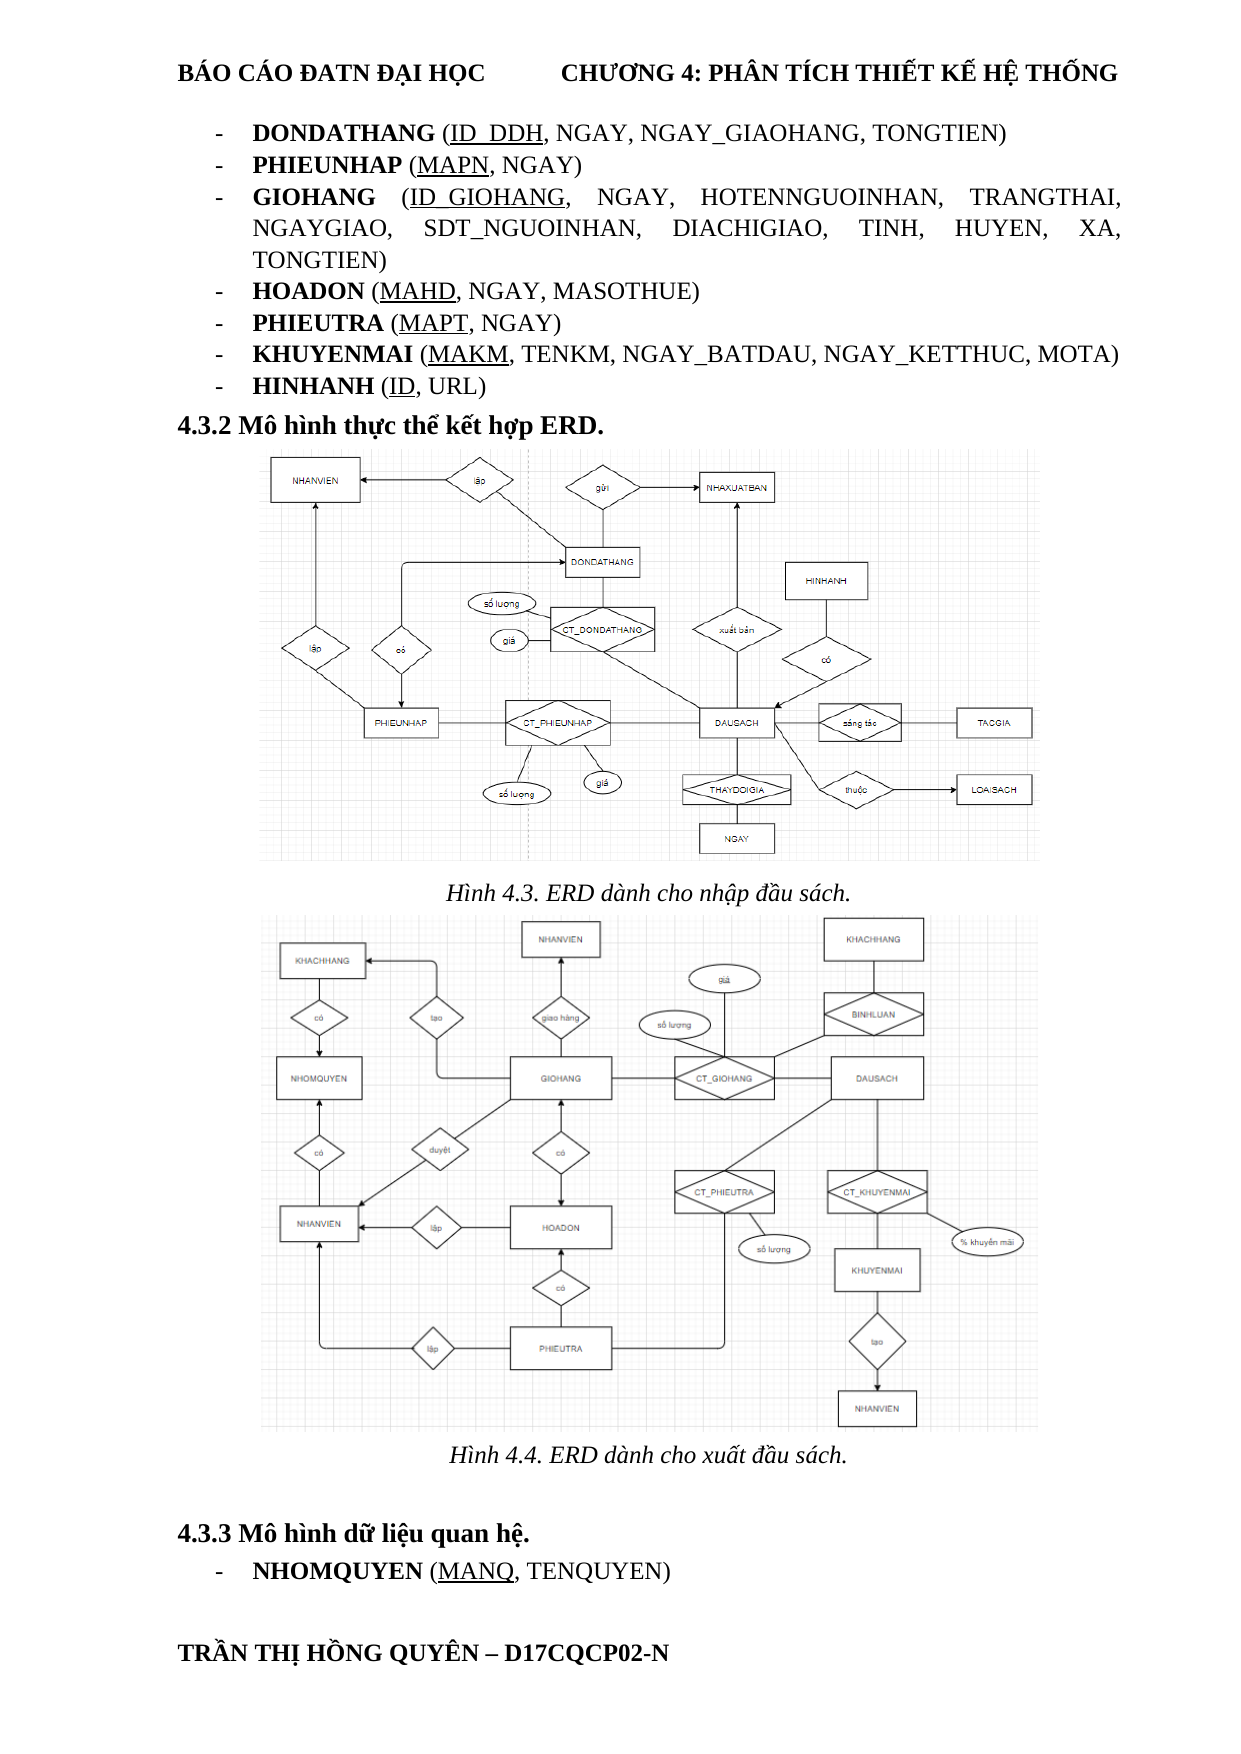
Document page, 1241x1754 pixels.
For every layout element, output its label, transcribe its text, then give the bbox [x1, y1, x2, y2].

list KHUYENMAI (MAKM, TENKM, NGAY_BATDAU, NGAY_KETTHUC, MOTA) [215, 339, 1122, 368]
picture [261, 915, 1039, 1432]
subtitle Hình 4.4. ERD dành cho xuất đầu sách. [177, 1441, 1122, 1469]
list HINHANH (ID, URL) [215, 371, 1122, 400]
list DONDATHANG (ID_DDH, NGAY, NGAY_GIAOHANG, TONGTIEN) [215, 118, 1122, 147]
list HOADON (MAHD, NGAY, MASOTHUE) [215, 276, 1122, 305]
subtitle 4.3.2 Mô hình thực thể kết hợp ERD. [177, 409, 1122, 440]
picture [259, 449, 1040, 861]
subtitle 4.3.3 Mô hình dữ liệu quan hệ. [177, 1517, 1122, 1548]
list NHOMQUYEN (MANQ, TENQUYEN) [215, 1556, 1122, 1585]
list PHIEUTRA (MAPT, NGAY) [215, 308, 1122, 337]
list PHIEUNHAP (MAPN, NGAY) [215, 150, 1122, 179]
subtitle Hình 4.3. ERD dành cho nhập đầu sách. [177, 878, 1122, 907]
list GIOHANG (ID_GIOHANG, NGAY, HOTENNGUOINHAN, TRANGTHAI, NGAYGIAO, SDT_NGUOINHAN, DIACHIGIAO, TINH, HUYEN, XA, TONGTIEN) [215, 182, 1122, 273]
